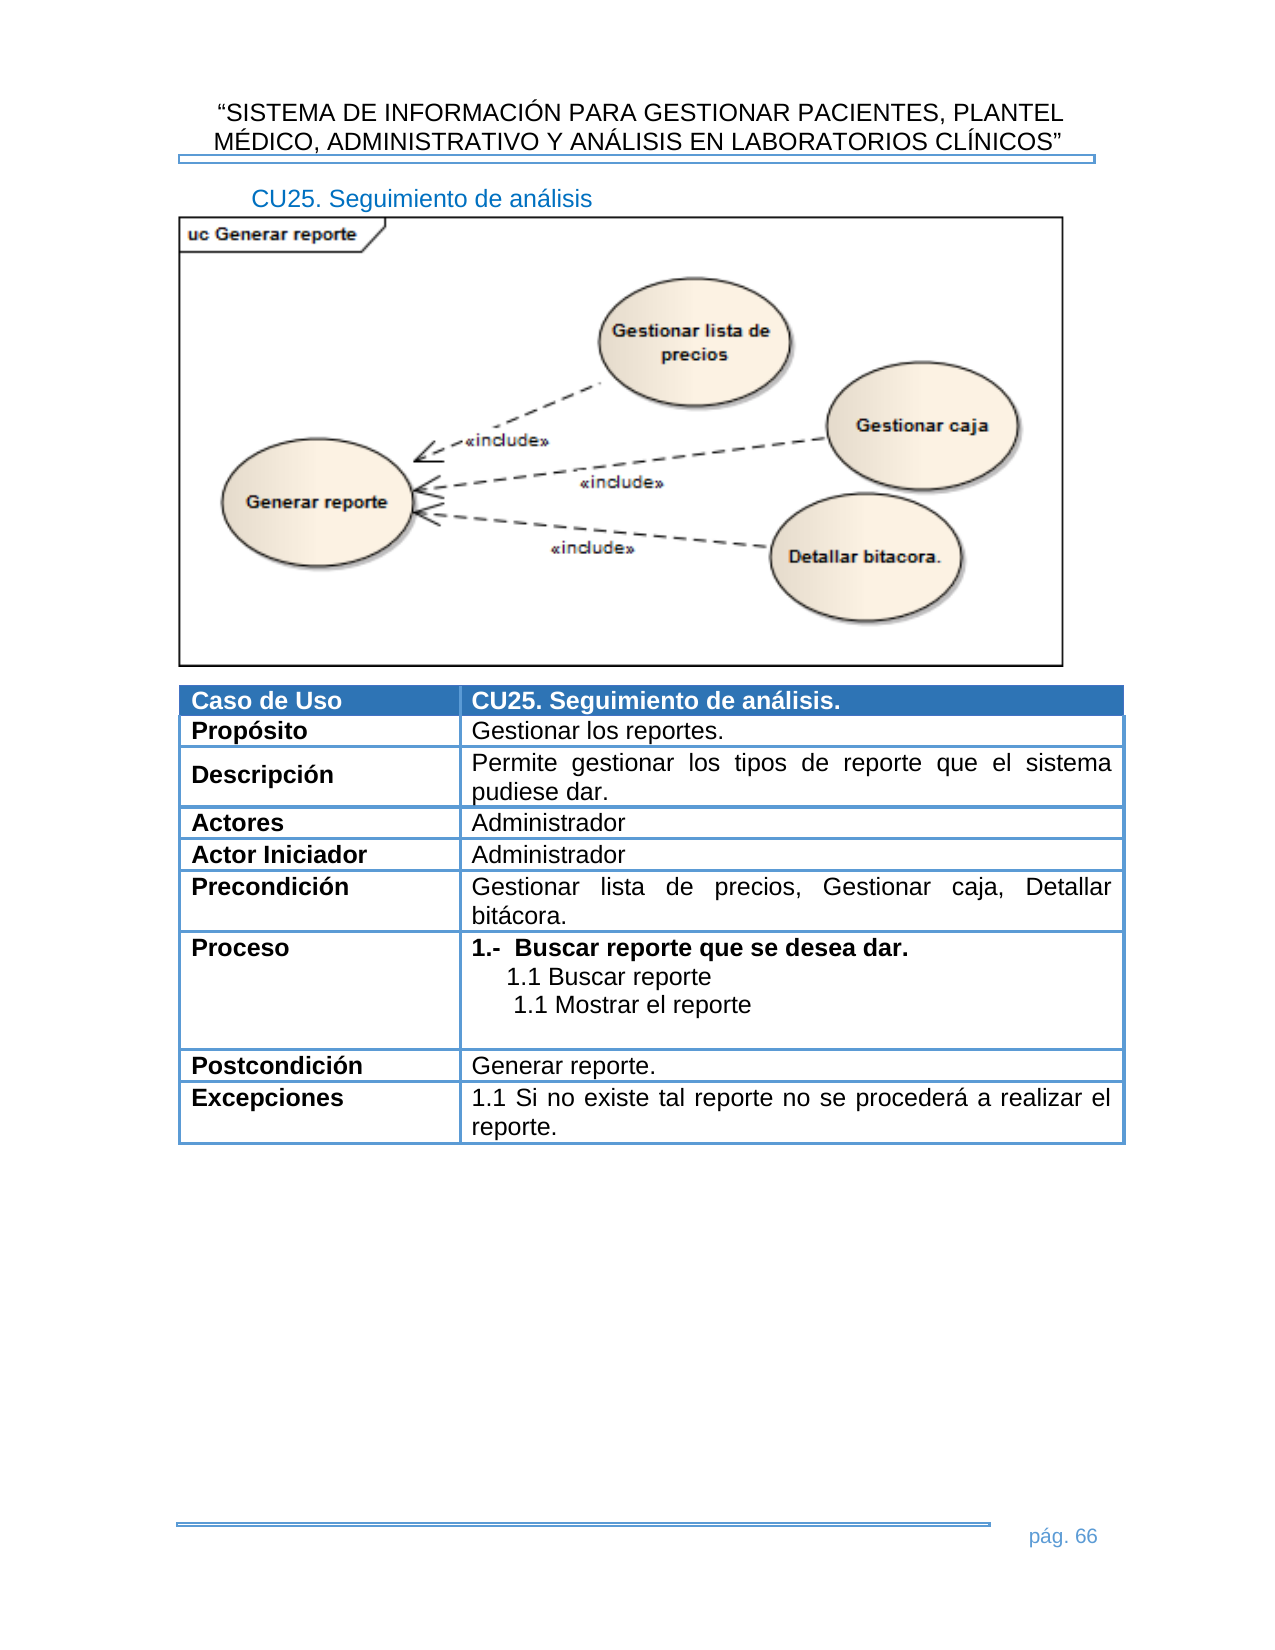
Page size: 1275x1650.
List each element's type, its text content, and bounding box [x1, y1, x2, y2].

table_cell Administrador [462, 840, 1122, 869]
table_cell Gestionar lista de precios, Gestionar caja, Detallar bitácora. [462, 872, 1122, 930]
table_cell Administrador [462, 809, 1122, 837]
table_header CU25. Seguimiento de análisis. [462, 686, 1123, 715]
table_cell Descripción [181, 748, 459, 805]
table_cell Actor Iniciador [181, 840, 459, 869]
table_cell 1.1 Si no existe tal reporte no se procederá a realizar el reporte. [462, 1083, 1122, 1142]
table_cell Permite gestionar los tipos de reporte que el sistema pudiese dar. [462, 748, 1122, 805]
table_cell Proceso [181, 933, 459, 1048]
table_cell Excepciones [181, 1083, 459, 1142]
table_cell 1.- Buscar reporte que se desea dar. 1.1 Buscar reporte 1.1 Mostrar el reporte [462, 933, 1122, 1048]
table_cell Gestionar los reportes. [462, 716, 1122, 745]
table_cell Propósito [181, 716, 459, 745]
table_cell Precondición [181, 872, 459, 930]
table_cell Postcondición [181, 1051, 459, 1080]
picture [177, 215, 1064, 667]
table_cell Actores [181, 809, 459, 837]
table_cell Generar reporte. [462, 1051, 1122, 1080]
subtitle CU25. Seguimiento de análisis [251, 184, 1098, 213]
table_header Caso de Uso [180, 686, 459, 715]
